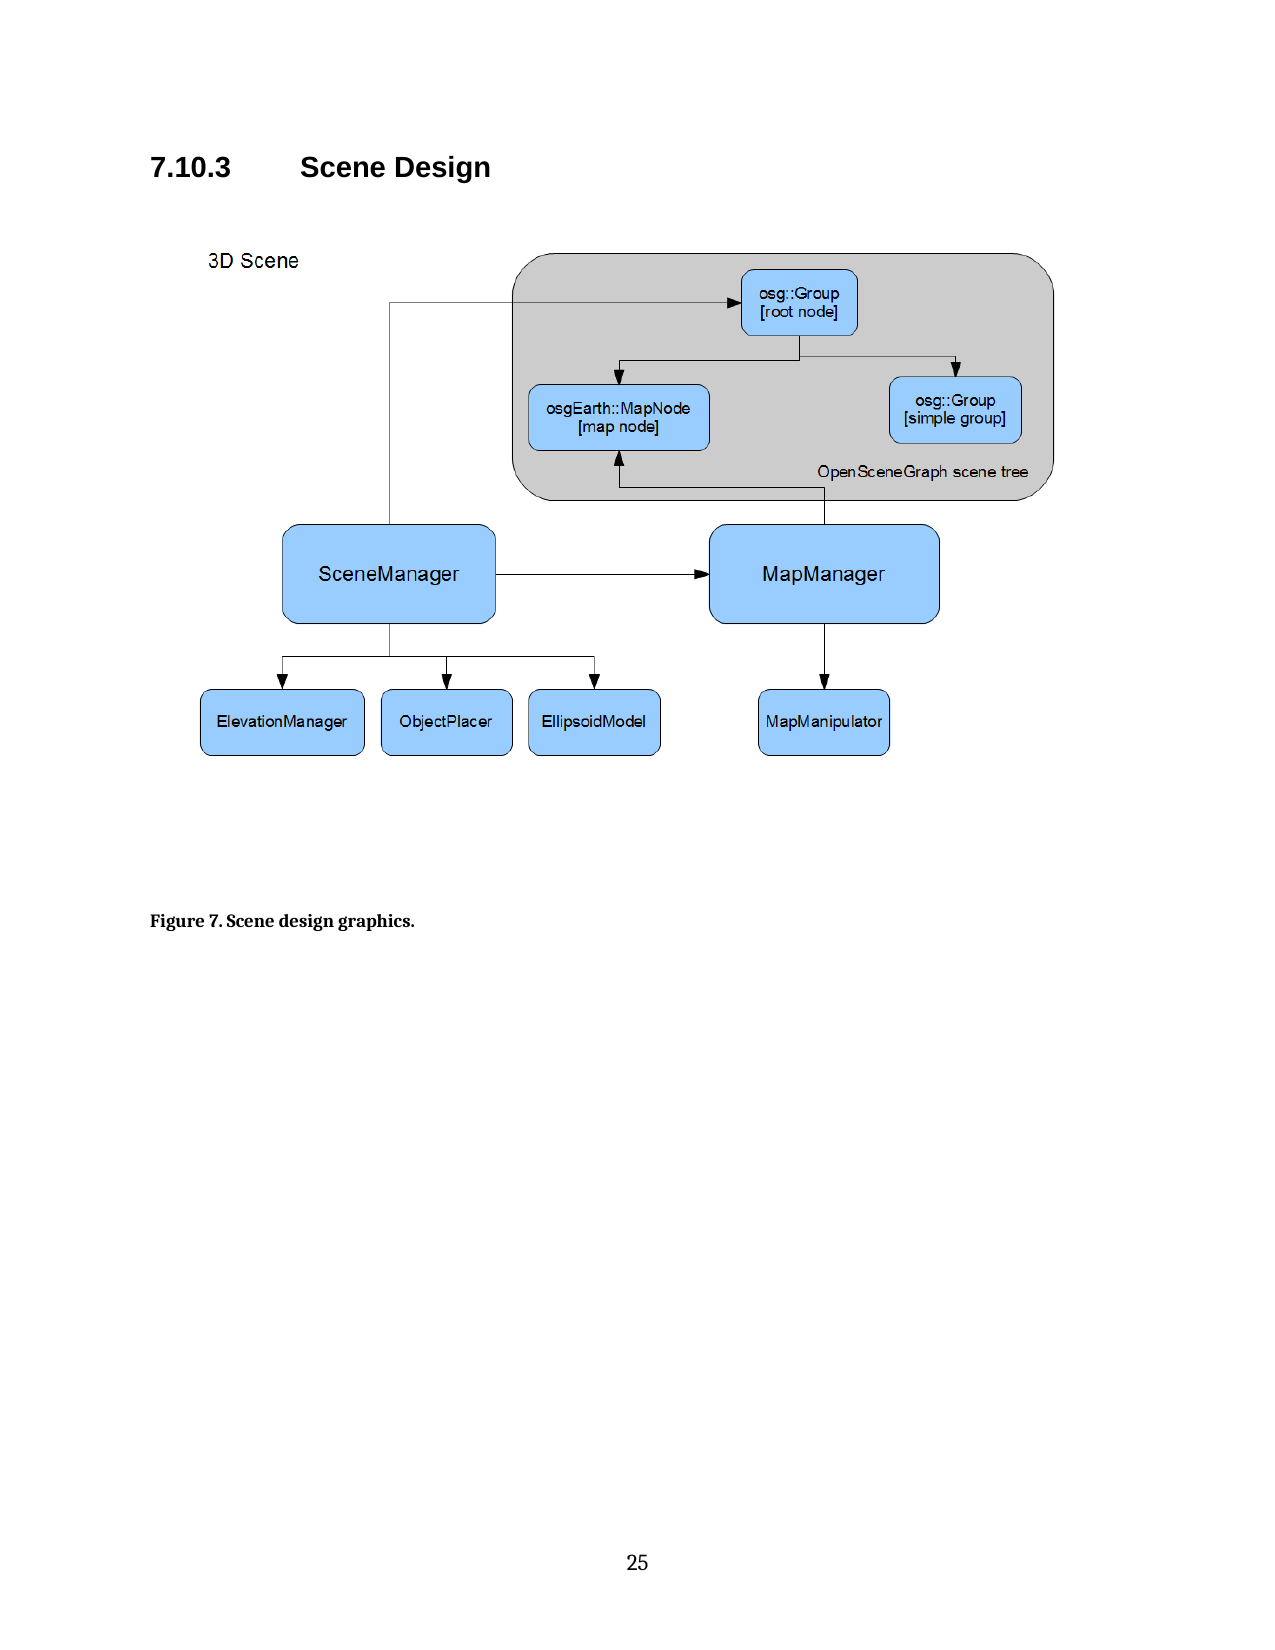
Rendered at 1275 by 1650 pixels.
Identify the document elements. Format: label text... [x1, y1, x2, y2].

subtitle Scene Design [150, 150, 1125, 183]
picture [150, 196, 1125, 886]
text Figure 7. Scene design graphics. [150, 910, 1125, 932]
